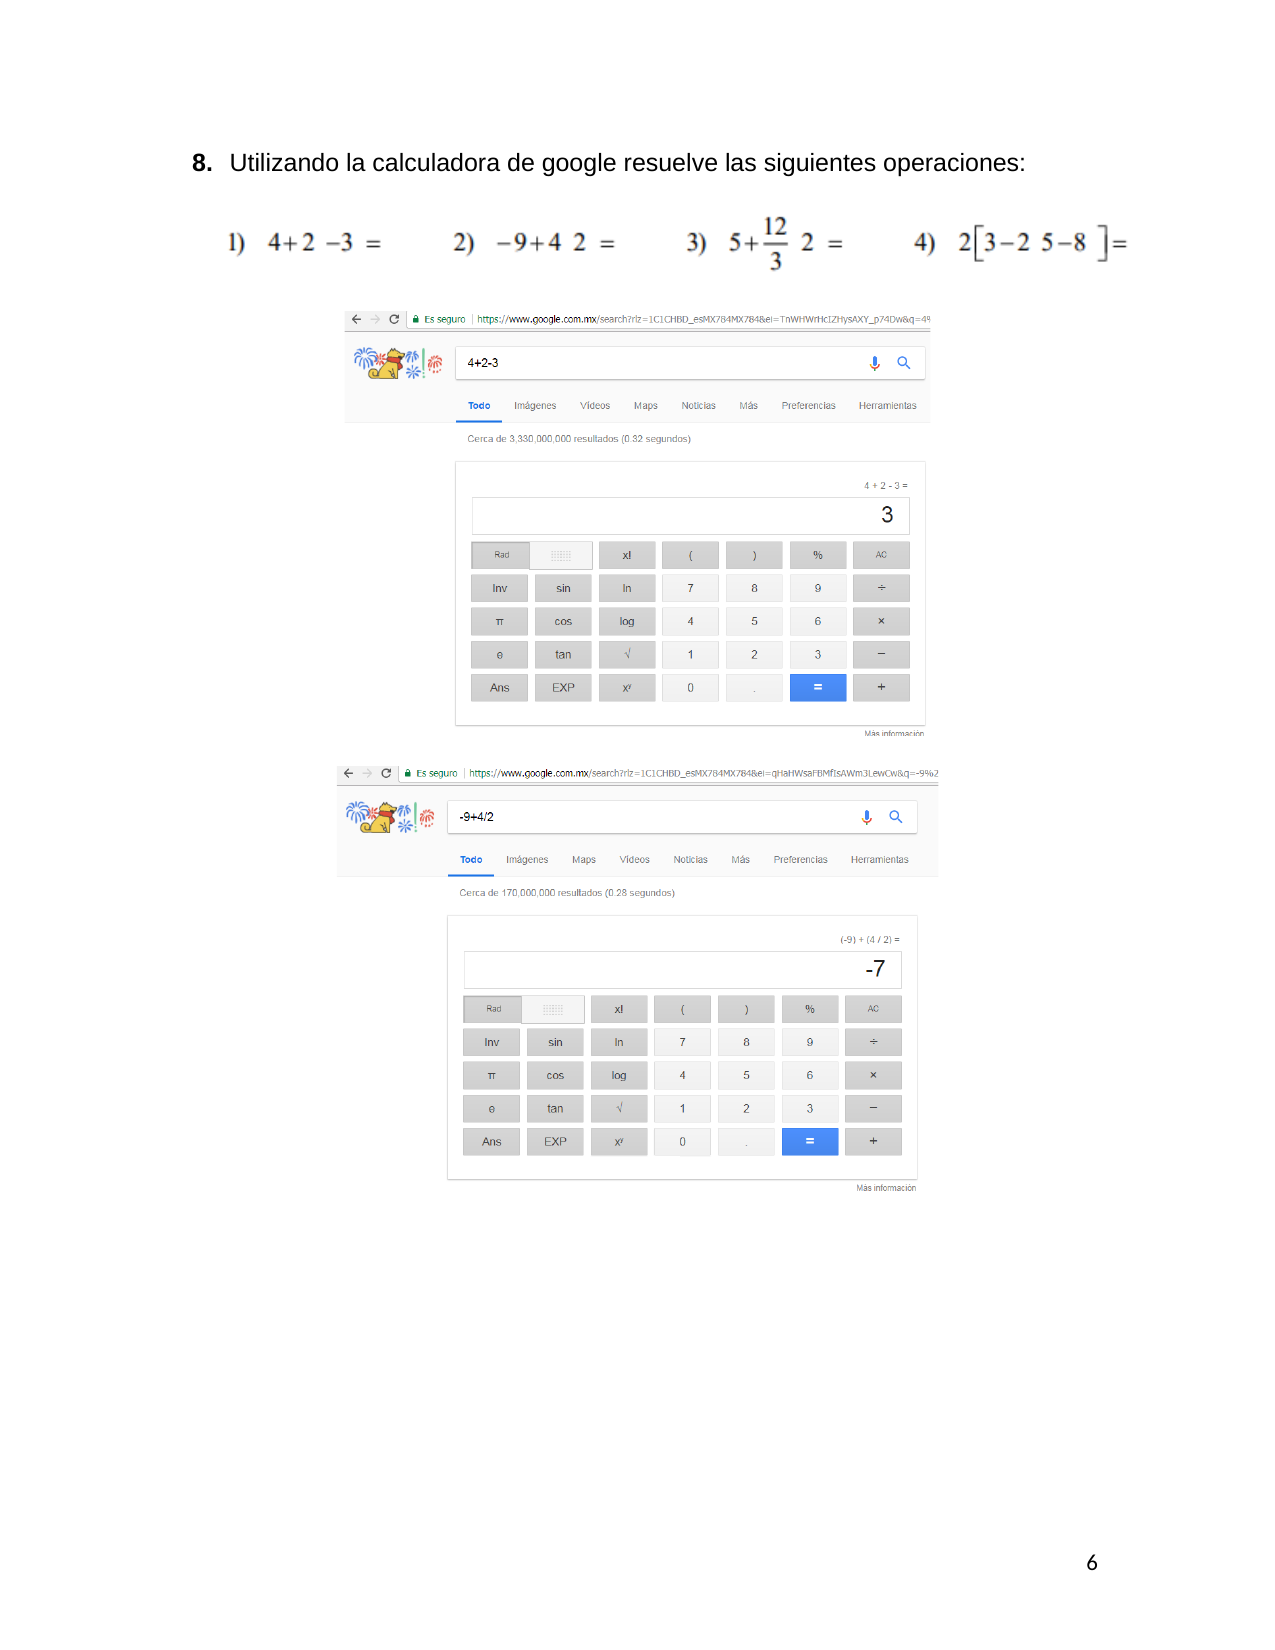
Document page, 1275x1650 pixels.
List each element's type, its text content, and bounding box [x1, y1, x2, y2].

list Utilizando la calculadora de google resuelve las siguientes operaciones: [192, 148, 1098, 176]
picture [336, 766, 939, 1194]
picture [344, 311, 931, 736]
picture [214, 211, 1137, 281]
